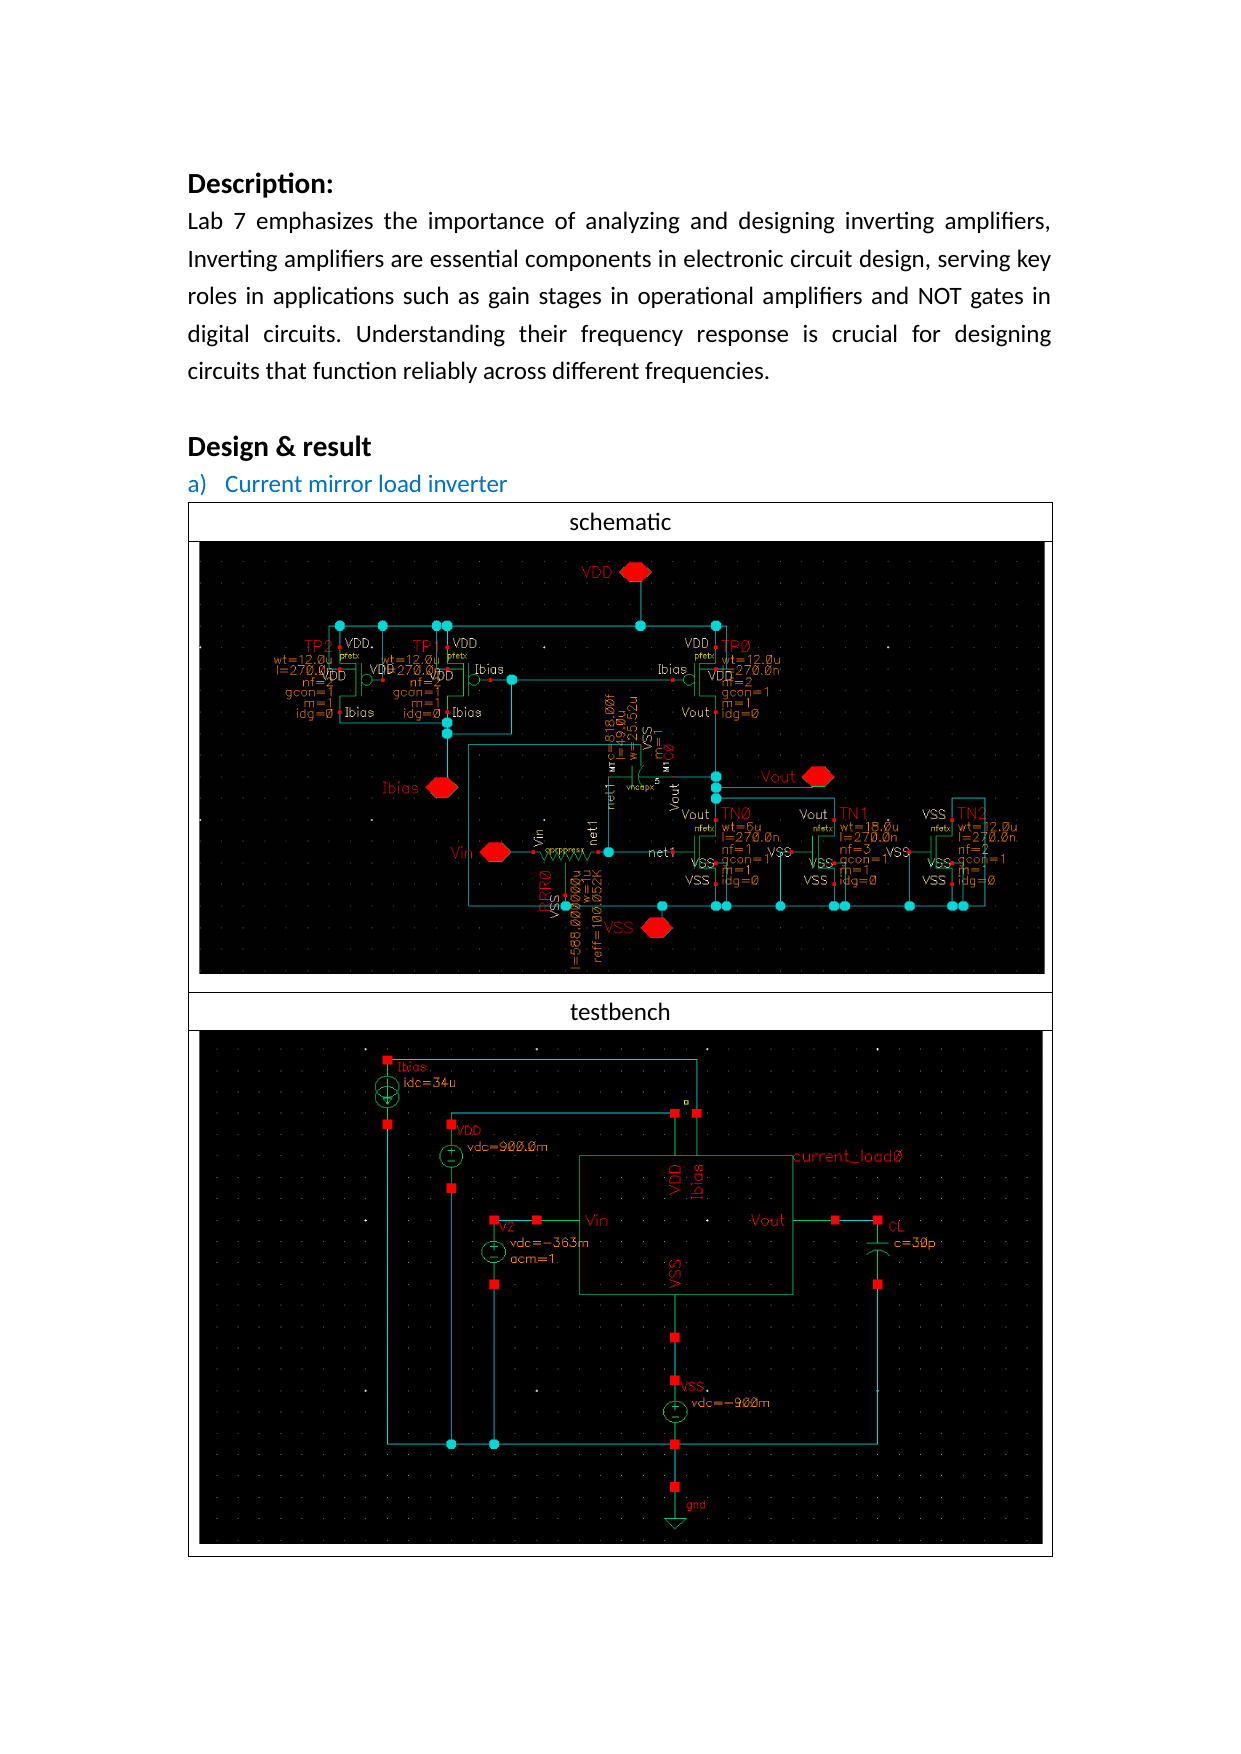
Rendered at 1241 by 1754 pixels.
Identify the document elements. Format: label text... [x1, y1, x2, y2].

text Lab 7 emphasizes the importance of analyzing and designing inverting amplifiers, Inverting amplifiers are essential components in electronic circuit design, serving key roles in applications such as gain stages in operational amplifiers and NOT gates in digital circuits. Understanding their frequency response is crucial for designing circuits that function reliably across different frequencies. [187, 202, 1053, 389]
text Description: [187, 164, 1053, 202]
picture [199, 1031, 1043, 1544]
text Design & result [187, 427, 1053, 464]
table_cell testbench [189, 993, 1052, 1030]
table_cell [189, 1031, 1052, 1556]
list Current mirror load inverter [187, 464, 1053, 502]
table_header schematic [189, 503, 1052, 541]
table_cell [189, 542, 1052, 992]
picture [199, 541, 1045, 974]
